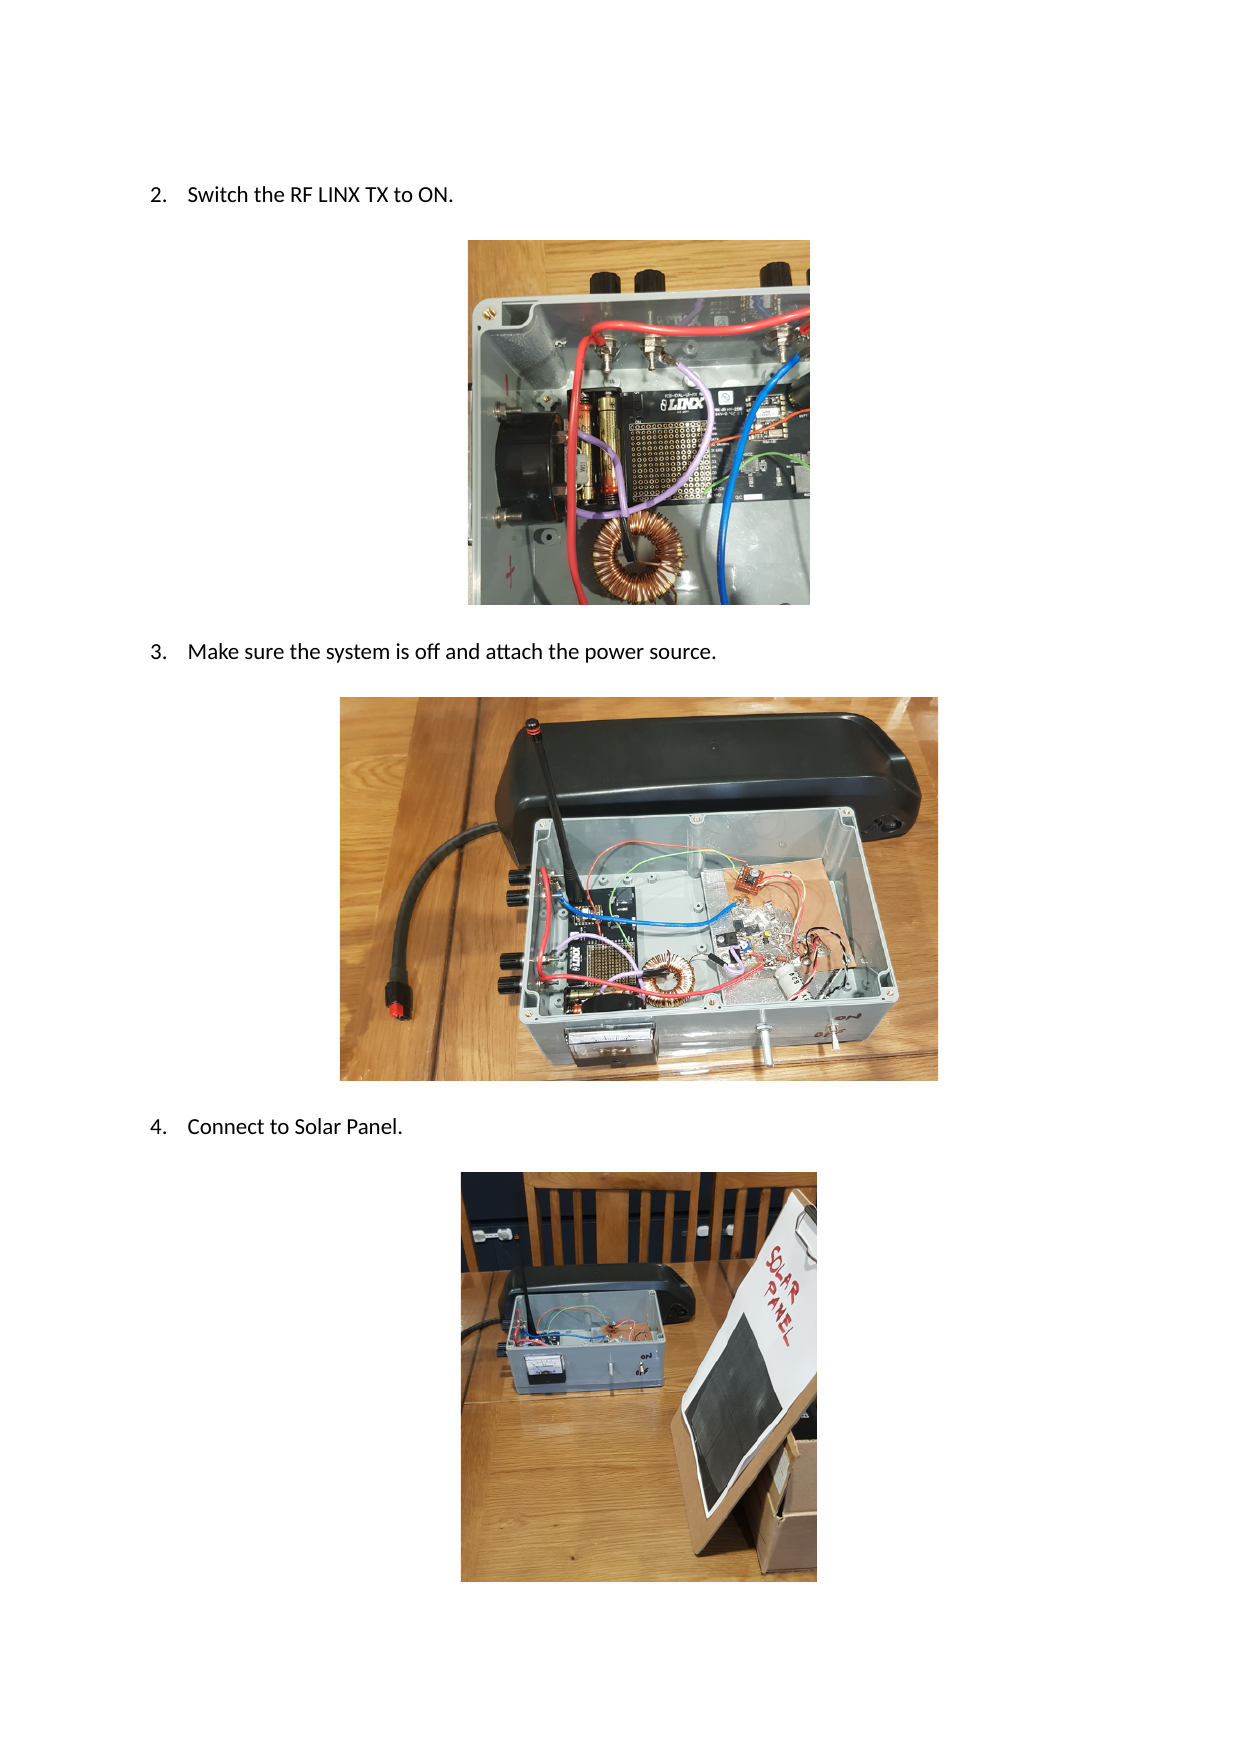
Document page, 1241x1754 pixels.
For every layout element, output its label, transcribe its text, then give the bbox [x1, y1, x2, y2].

picture [460, 1172, 817, 1582]
picture [339, 697, 939, 1081]
list Switch the RF LINX TX to ON. [150, 180, 1090, 208]
list Connect to Solar Panel. [150, 1112, 1090, 1141]
list Make sure the system is off and attach the power source. [150, 637, 1090, 665]
picture [467, 240, 810, 605]
